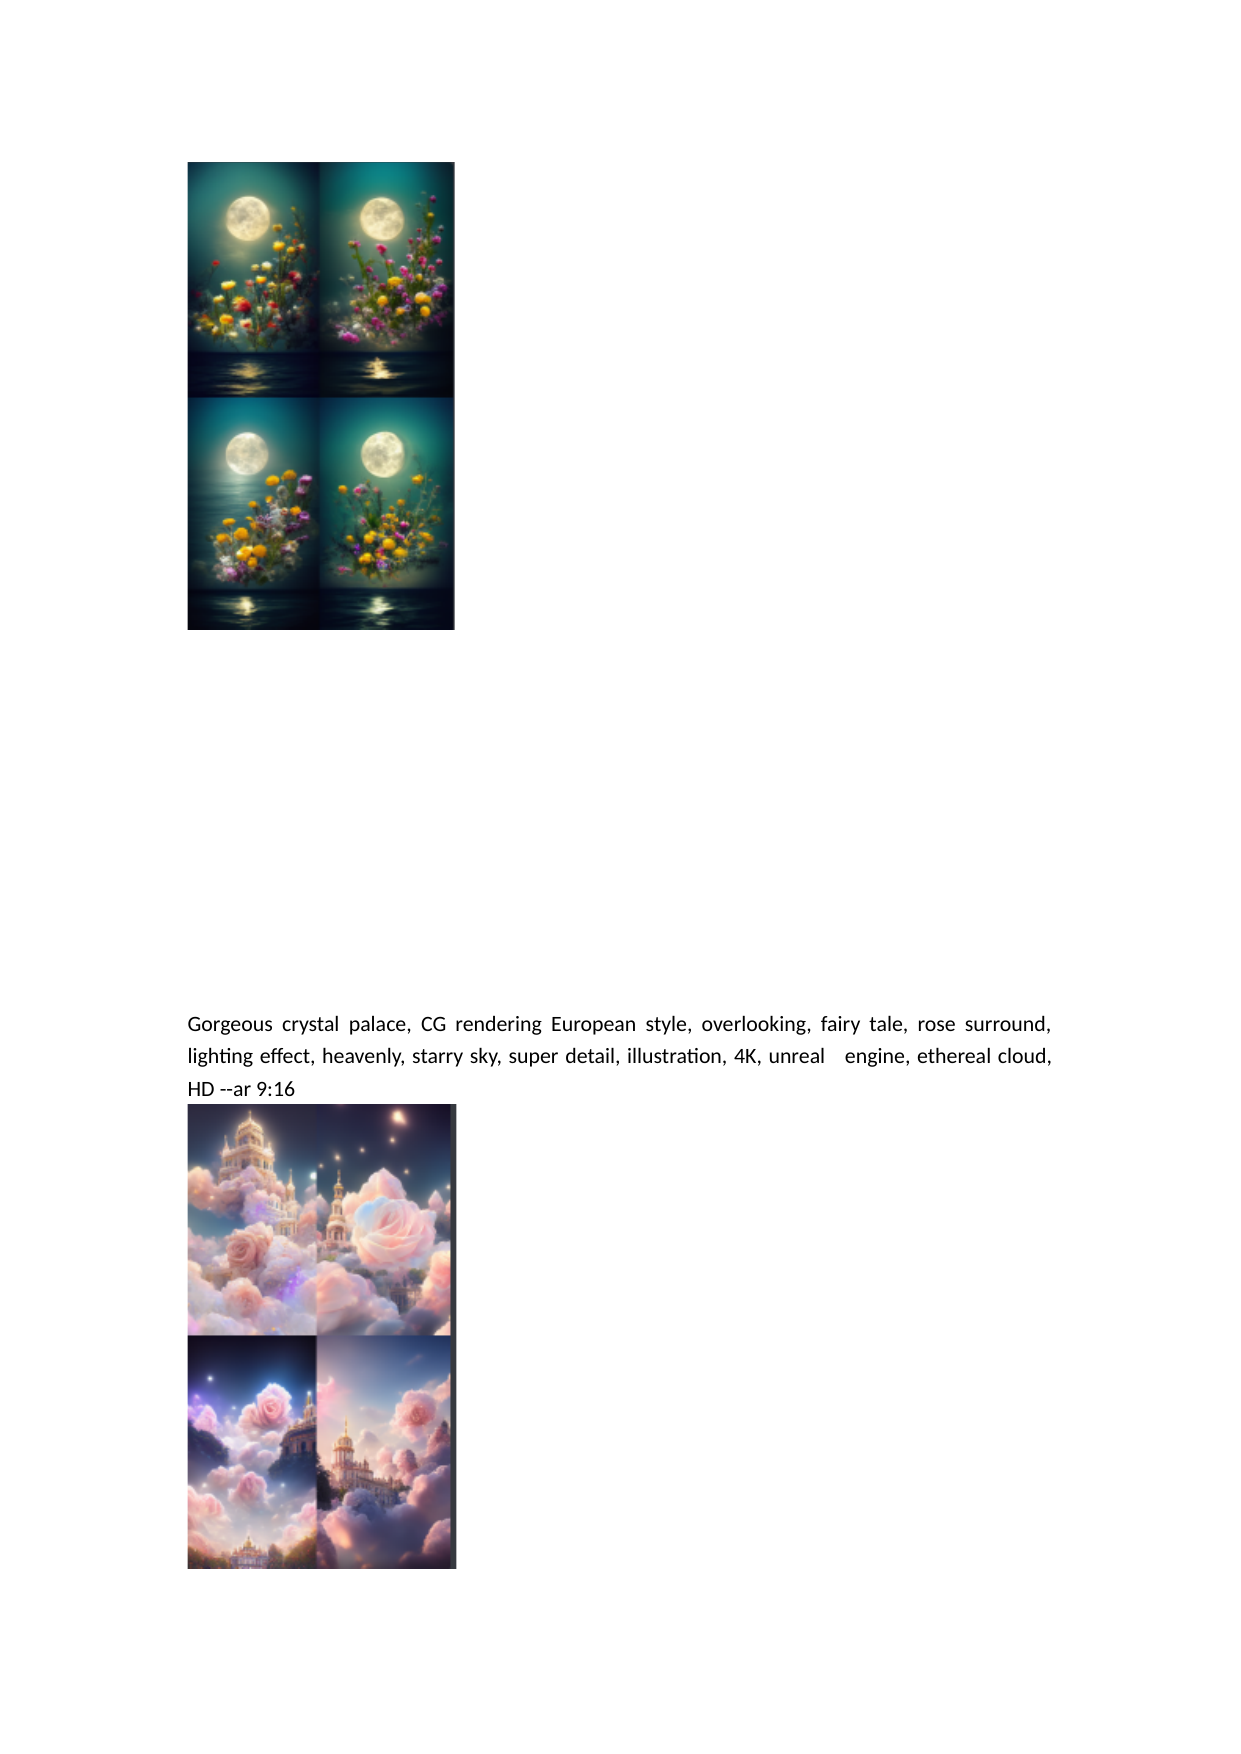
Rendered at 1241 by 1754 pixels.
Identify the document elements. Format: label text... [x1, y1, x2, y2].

picture [187, 162, 455, 630]
text Gorgeous crystal palace, CG rendering European style, overlooking, fairy tale, rose surround, lighting effect, heavenly, starry sky, super detail, illustration, 4K, unreal engine, ethereal cloud, HD --ar 9:16 [187, 1007, 1053, 1104]
picture [187, 1104, 457, 1569]
